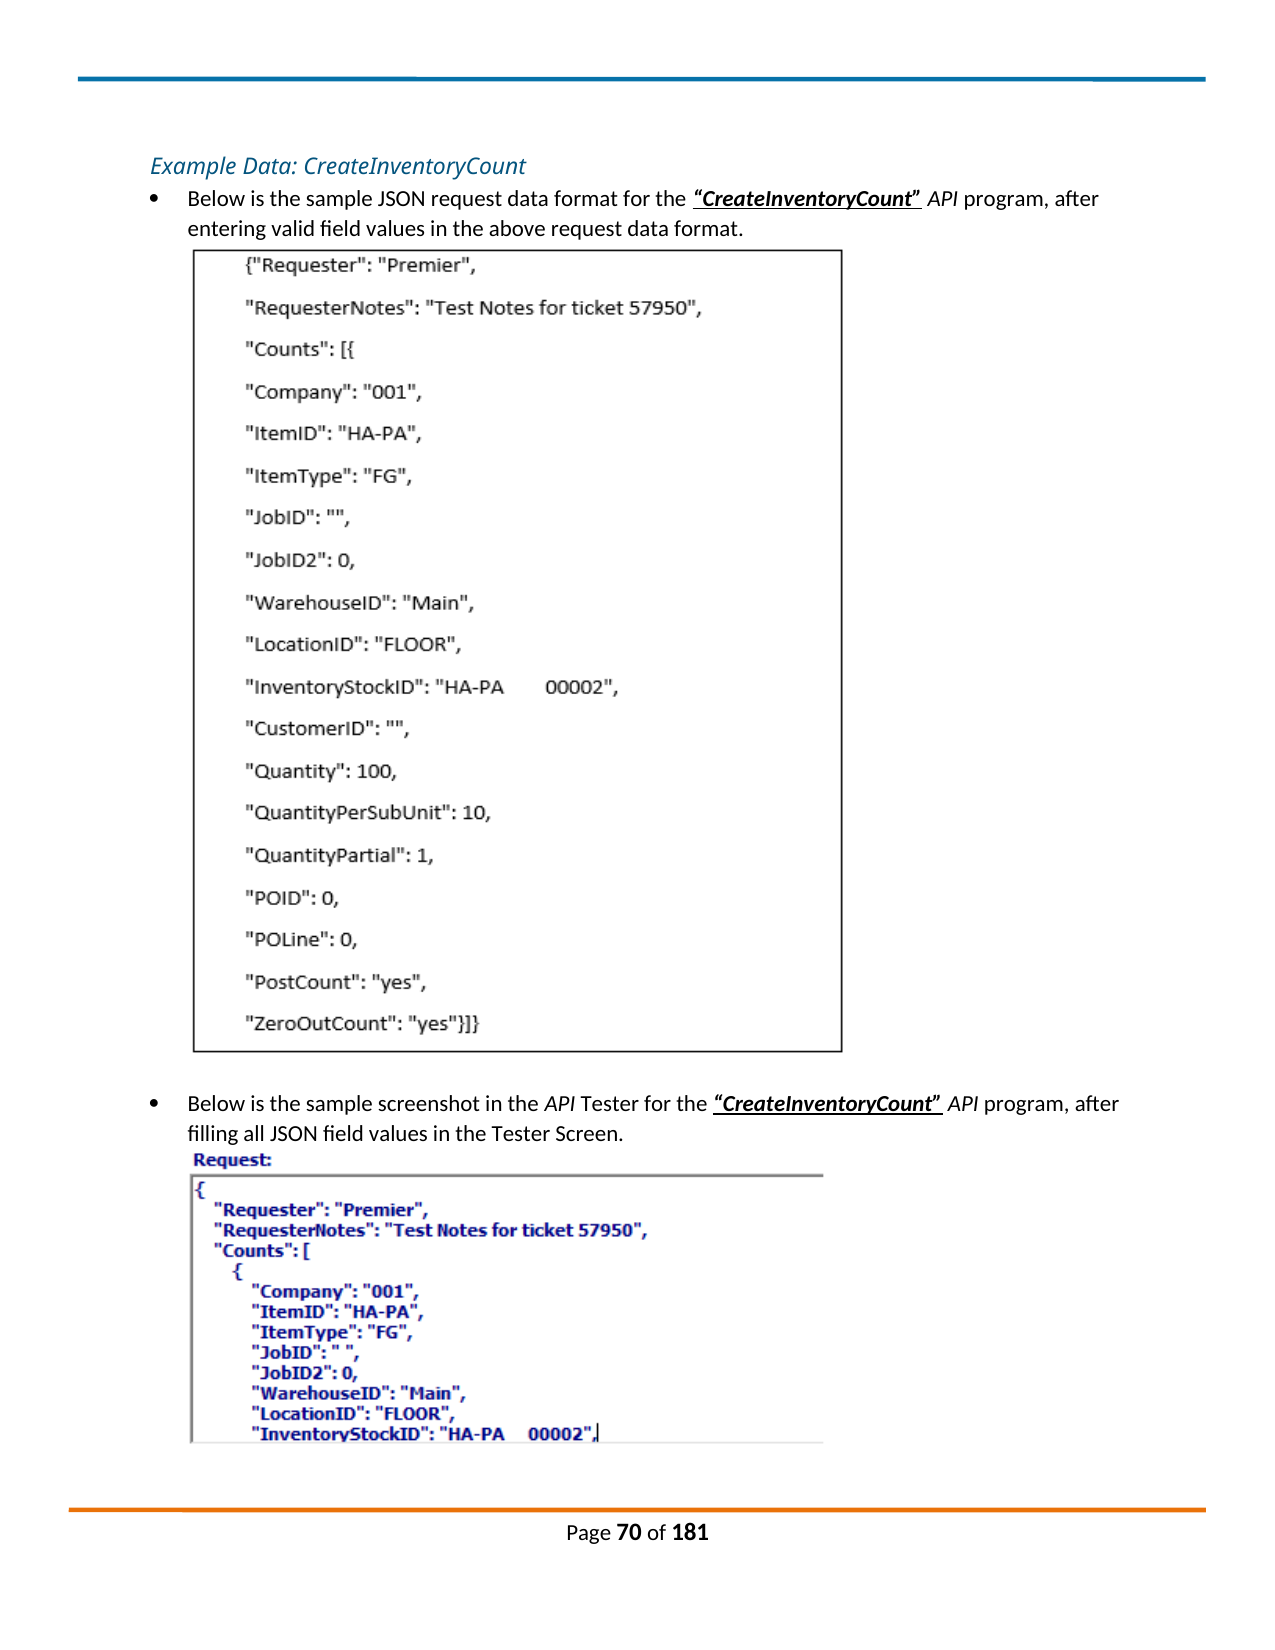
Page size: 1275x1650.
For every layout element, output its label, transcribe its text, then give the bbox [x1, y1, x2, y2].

subtitle Example Data: CreateInventoryCount [150, 150, 1125, 181]
picture [187, 244, 849, 1057]
picture [187, 1149, 824, 1450]
